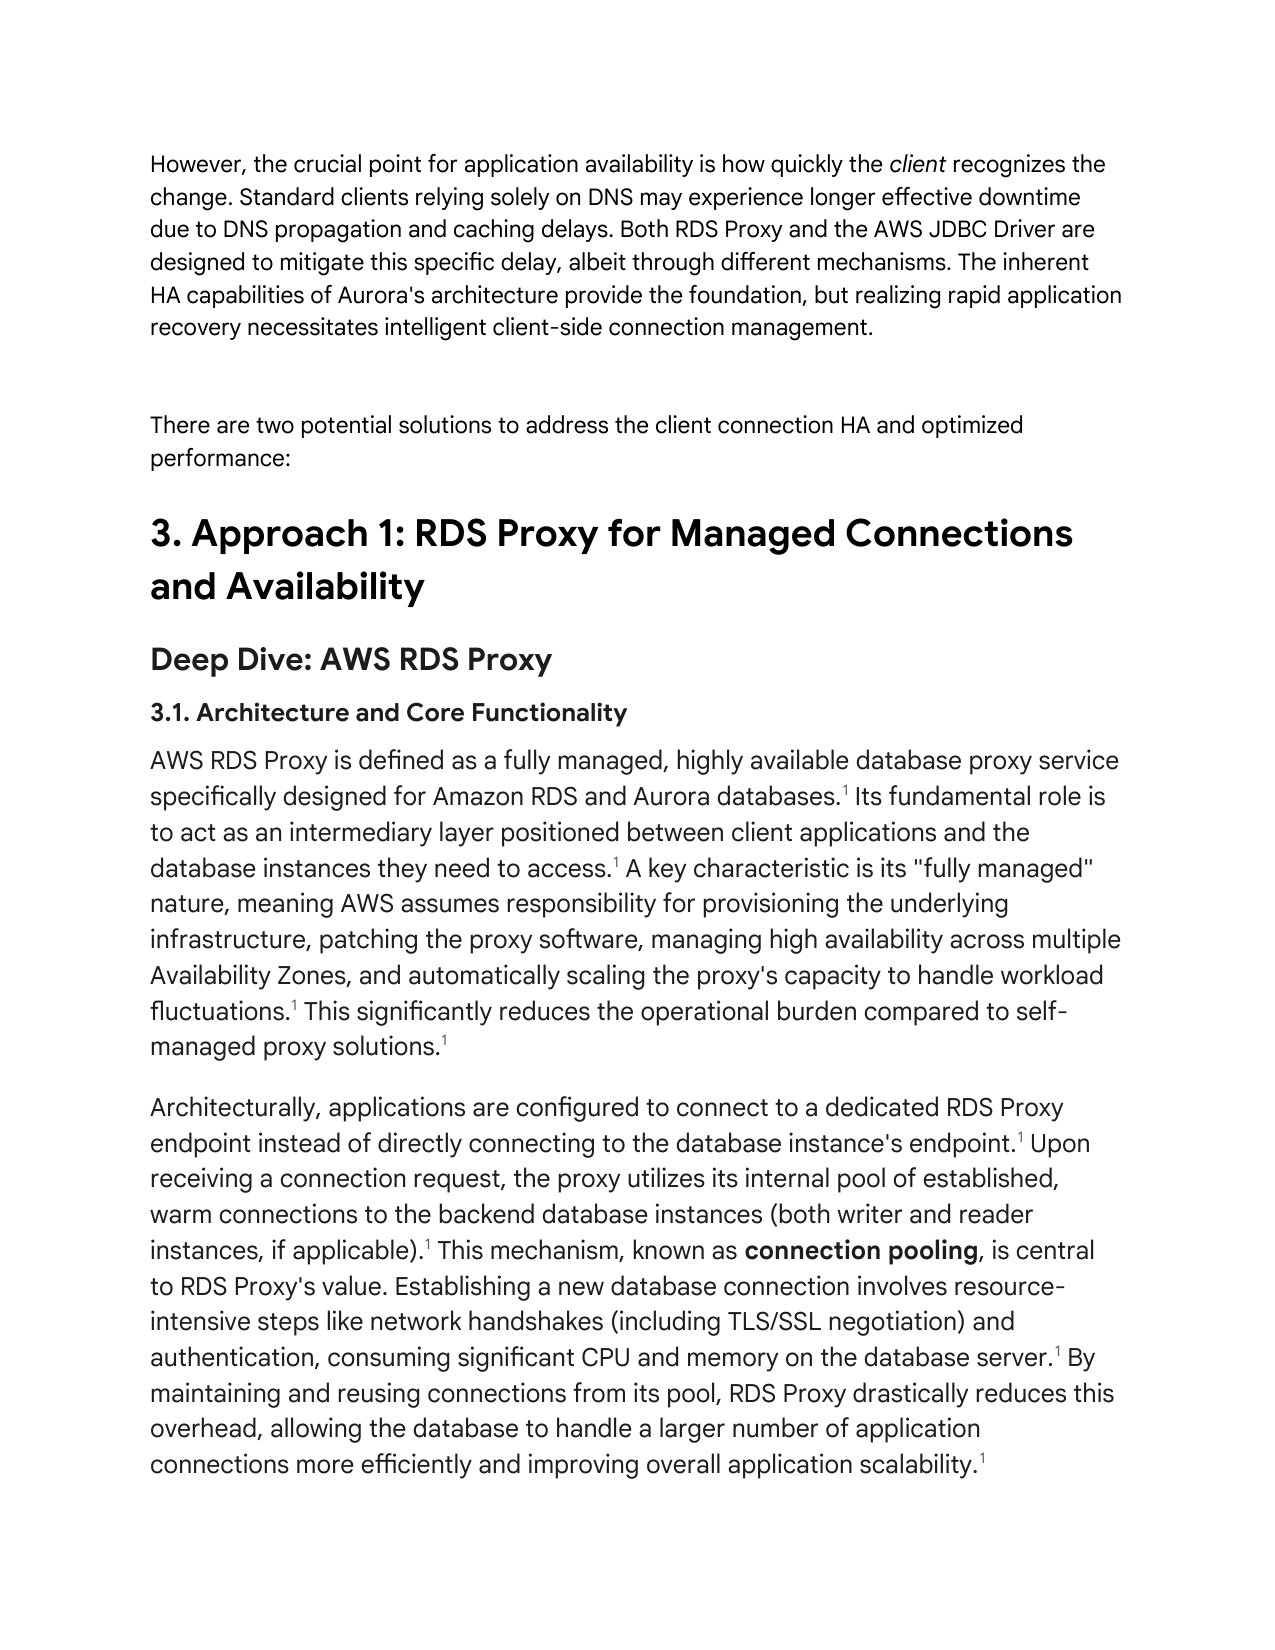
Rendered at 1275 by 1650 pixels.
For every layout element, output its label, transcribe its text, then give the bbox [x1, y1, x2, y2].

text AWS RDS Proxy is defined as a fully managed, highly available database proxy service specifically designed for Amazon RDS and Aurora databases.1 Its fundamental role is to act as an intermediary layer positioned between client applications and the database instances they need to access.1 A key characteristic is its "fully managed" nature, meaning AWS assumes responsibility for provisioning the underlying infrastructure, patching the proxy software, managing high availability across multiple Availability Zones, and automatically scaling the proxy's capacity to handle workload fluctuations.1 This significantly reduces the operational burden compared to self-managed proxy solutions.1 [150, 746, 1125, 1063]
subtitle 3. Approach 1: RDS Proxy for Managed Connections and Availability [150, 510, 1125, 610]
text There are two potential solutions to address the client connection HA and optimized performance: [150, 412, 1125, 473]
subtitle 3.1. Architecture and Core Functionality [150, 697, 1125, 729]
subtitle Deep Dive: AWS RDS Proxy [150, 640, 1125, 679]
text Architecturally, applications are configured to connect to a dedicated RDS Proxy endpoint instead of directly connecting to the database instance's endpoint.1 Upon receiving a connection request, the proxy utilizes its internal pool of established, warm connections to the backend database instances (both writer and reader instances, if applicable).1 This mechanism, known as connection pooling, is central to RDS Proxy's value. Establishing a new database connection involves resource-intensive steps like network handshakes (including TLS/SSL negotiation) and authentication, consuming significant CPU and memory on the database server.1 By maintaining and reusing connections from its pool, RDS Proxy drastically reduces this overhead, allowing the database to handle a larger number of application connections more efficiently and improving overall application scalability.1 [150, 1092, 1125, 1481]
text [150, 150, 1125, 342]
